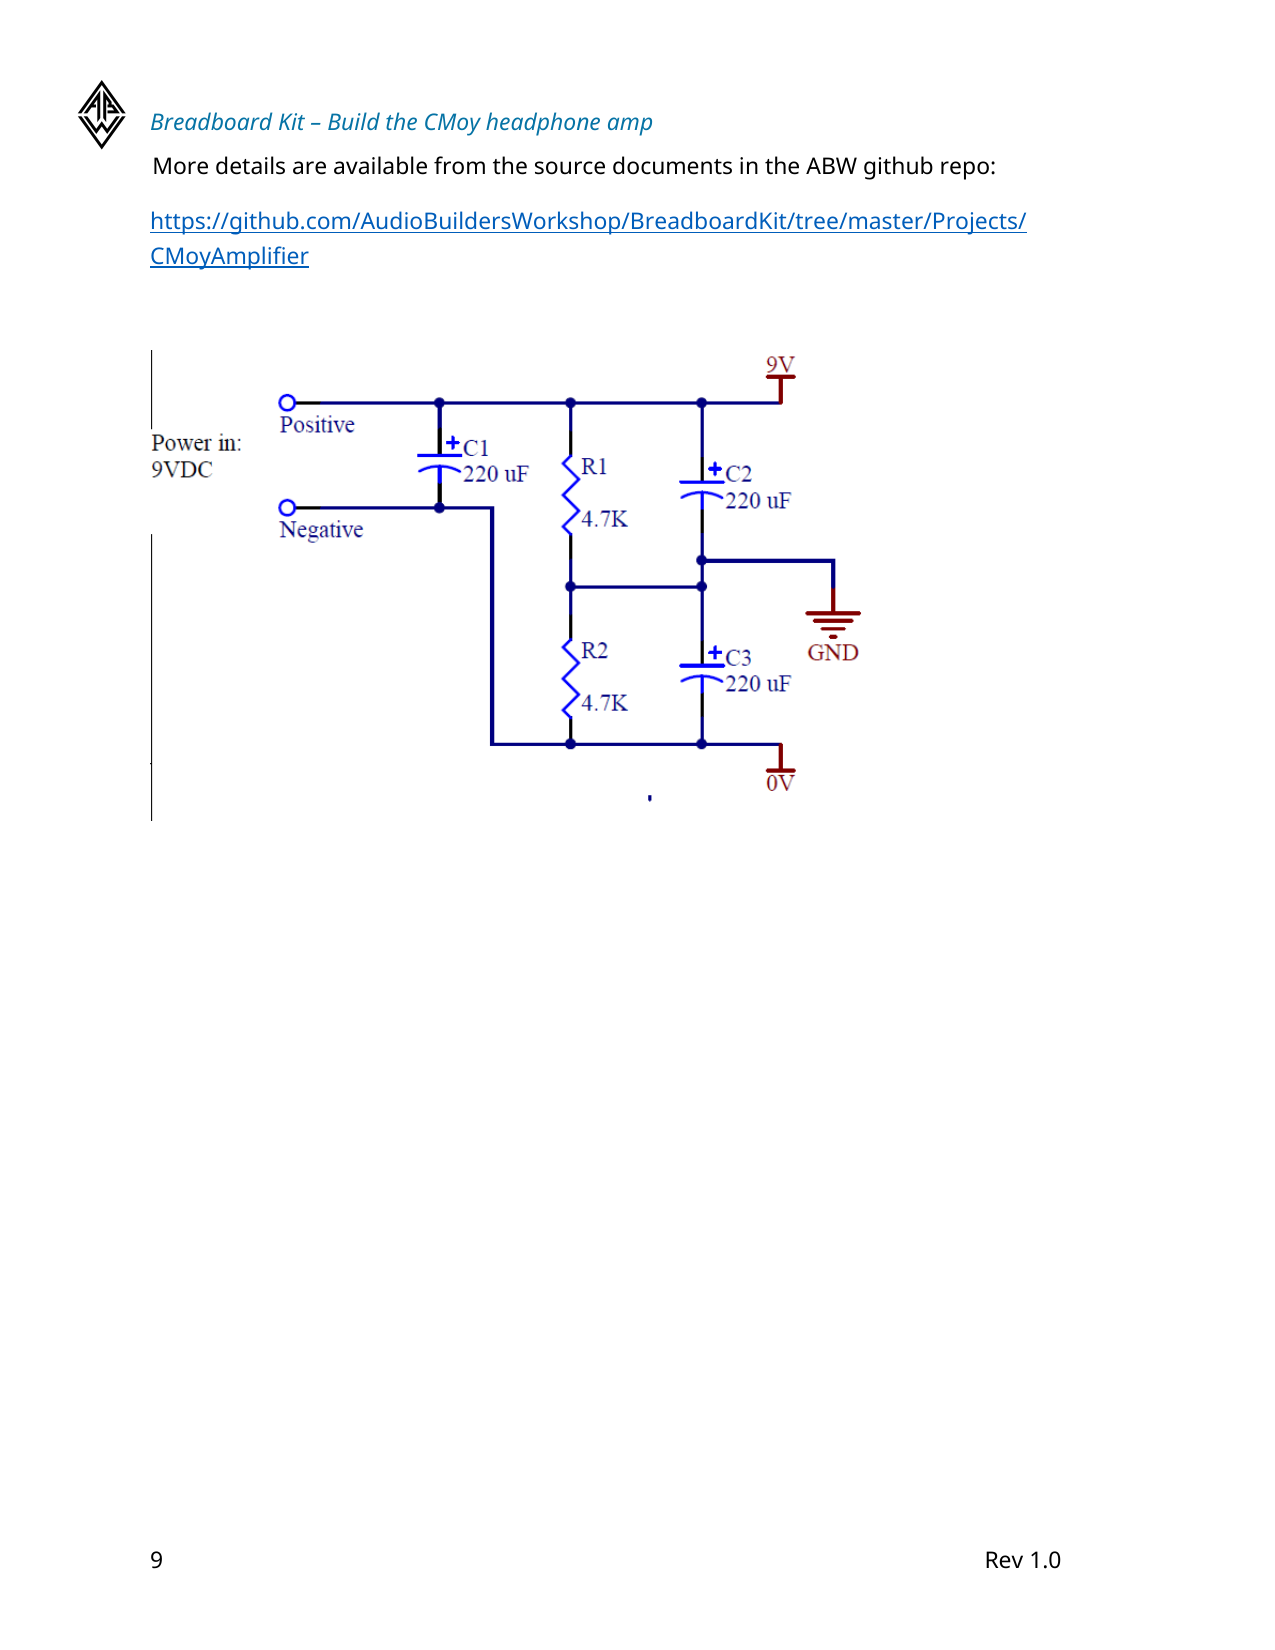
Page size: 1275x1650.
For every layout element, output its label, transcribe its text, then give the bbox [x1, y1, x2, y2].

text More details are available from the source documents in the ABW github repo: [150, 150, 1125, 181]
picture [71, 75, 134, 155]
text https://github.com/AudioBuildersWorkshop/BreadboardKit/tree/master/Projects/CMoyAmplifier [150, 205, 1125, 271]
